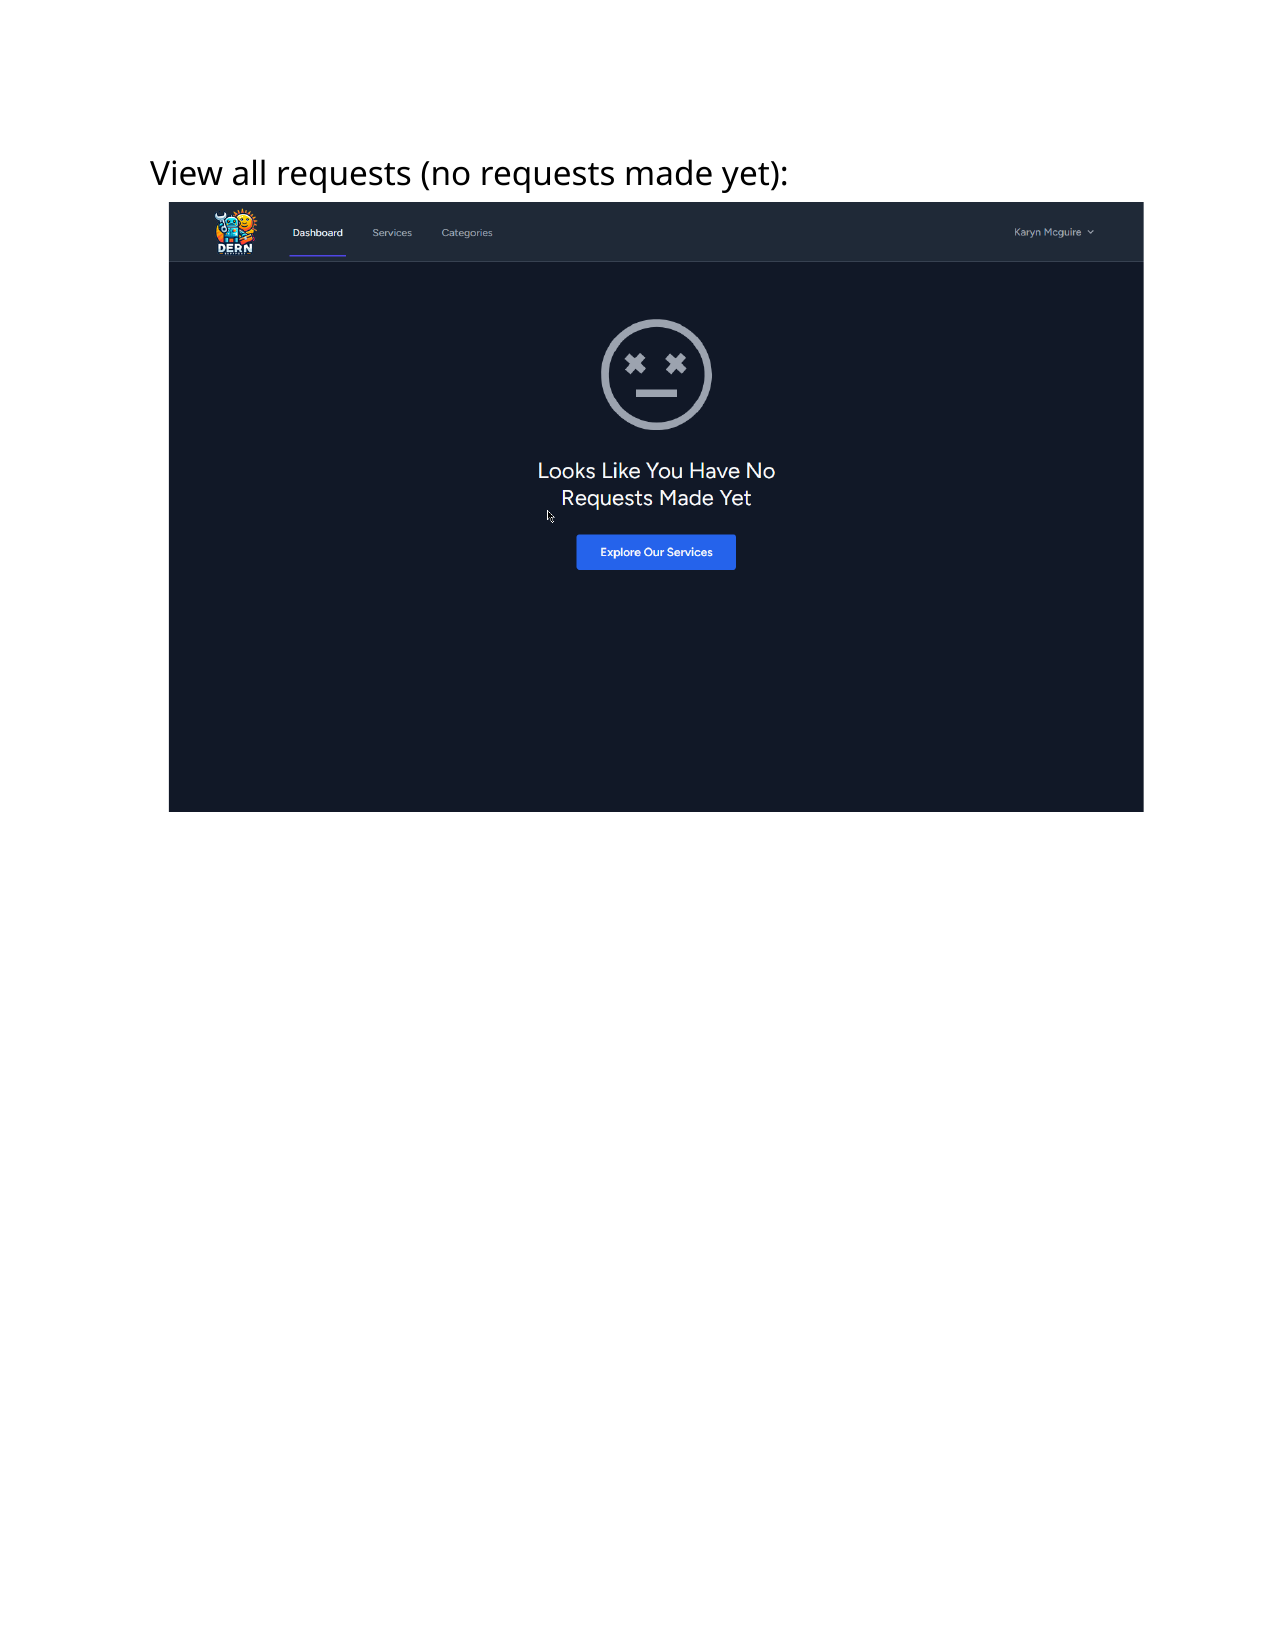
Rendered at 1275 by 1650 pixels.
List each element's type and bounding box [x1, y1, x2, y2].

picture [168, 202, 1144, 812]
